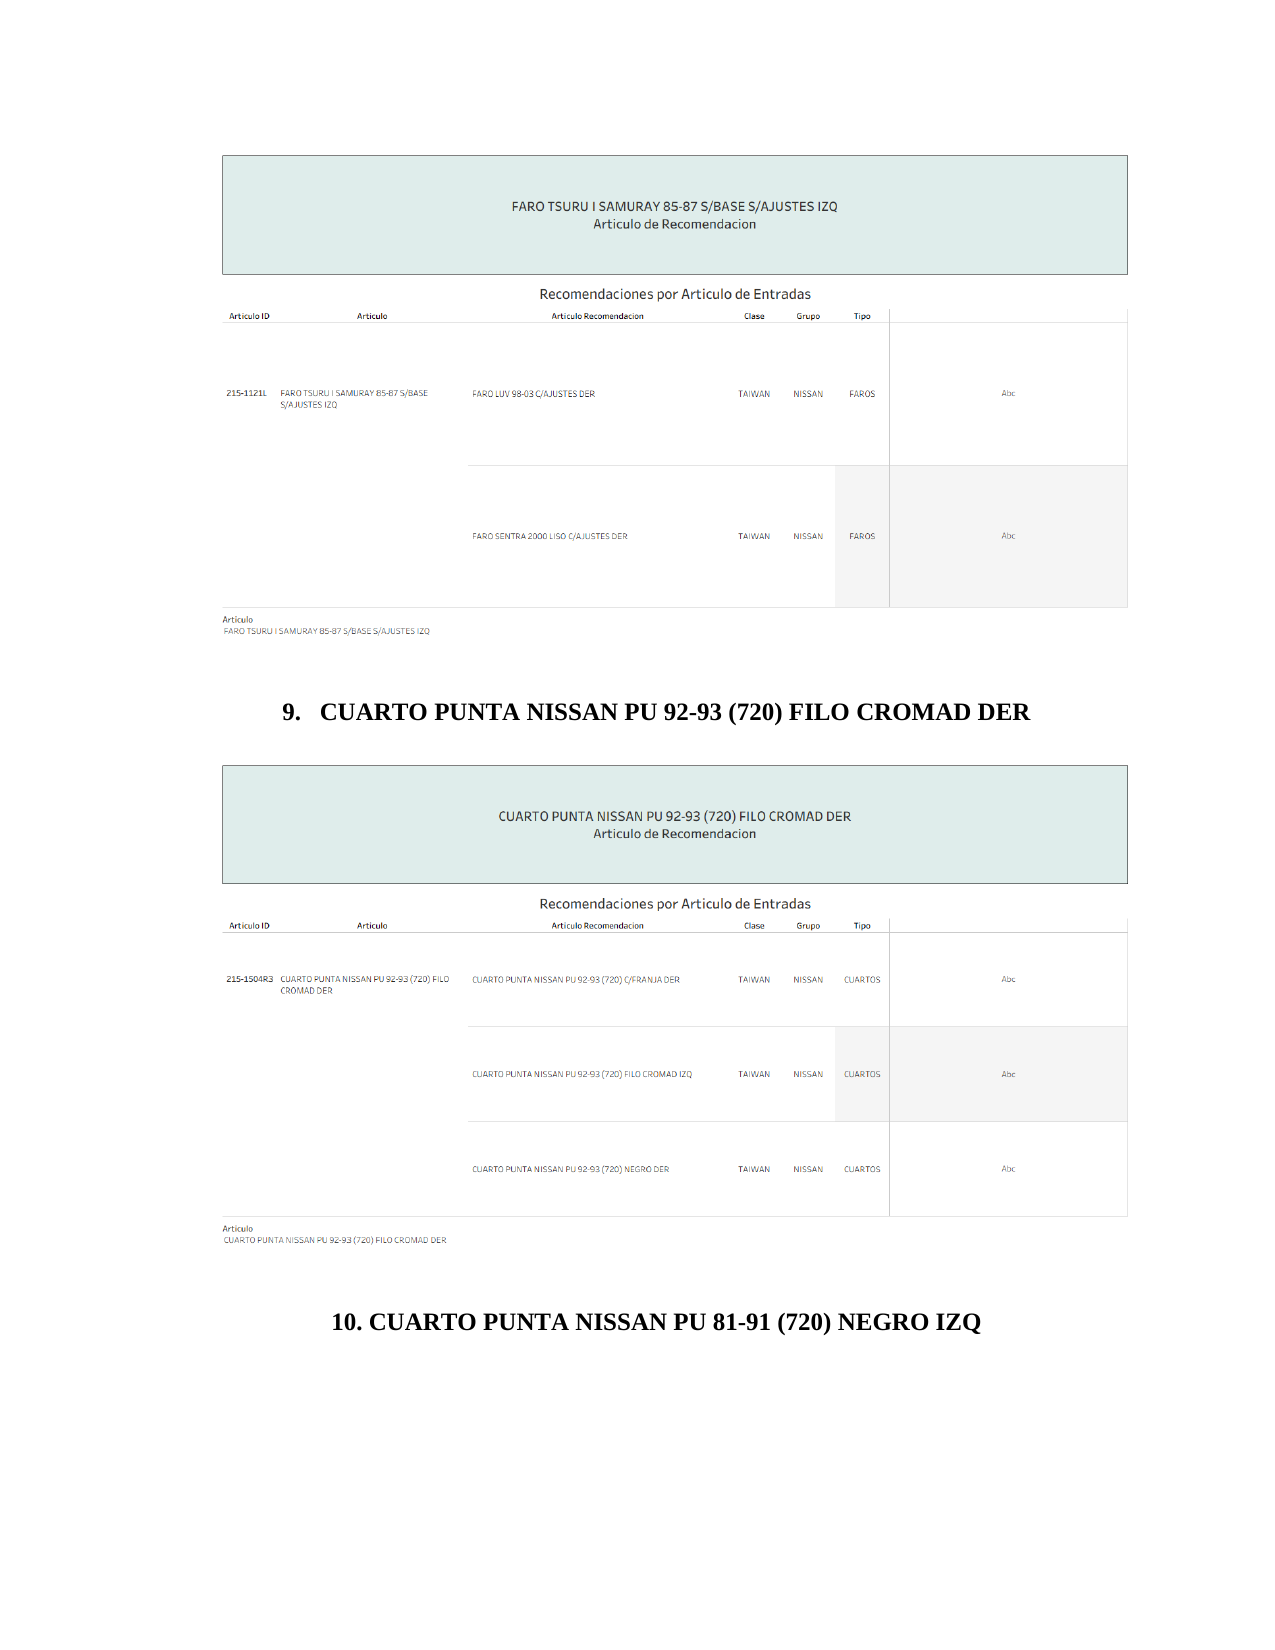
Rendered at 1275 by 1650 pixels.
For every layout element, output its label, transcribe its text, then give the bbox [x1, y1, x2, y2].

list CUARTO PUNTA NISSAN PU 81-91 (720) NEGRO IZQ [215, 1307, 1098, 1336]
picture [214, 147, 1136, 666]
list CUARTO PUNTA NISSAN PU 92-93 (720) FILO CROMAD DER [215, 697, 1098, 726]
picture [214, 757, 1136, 1275]
